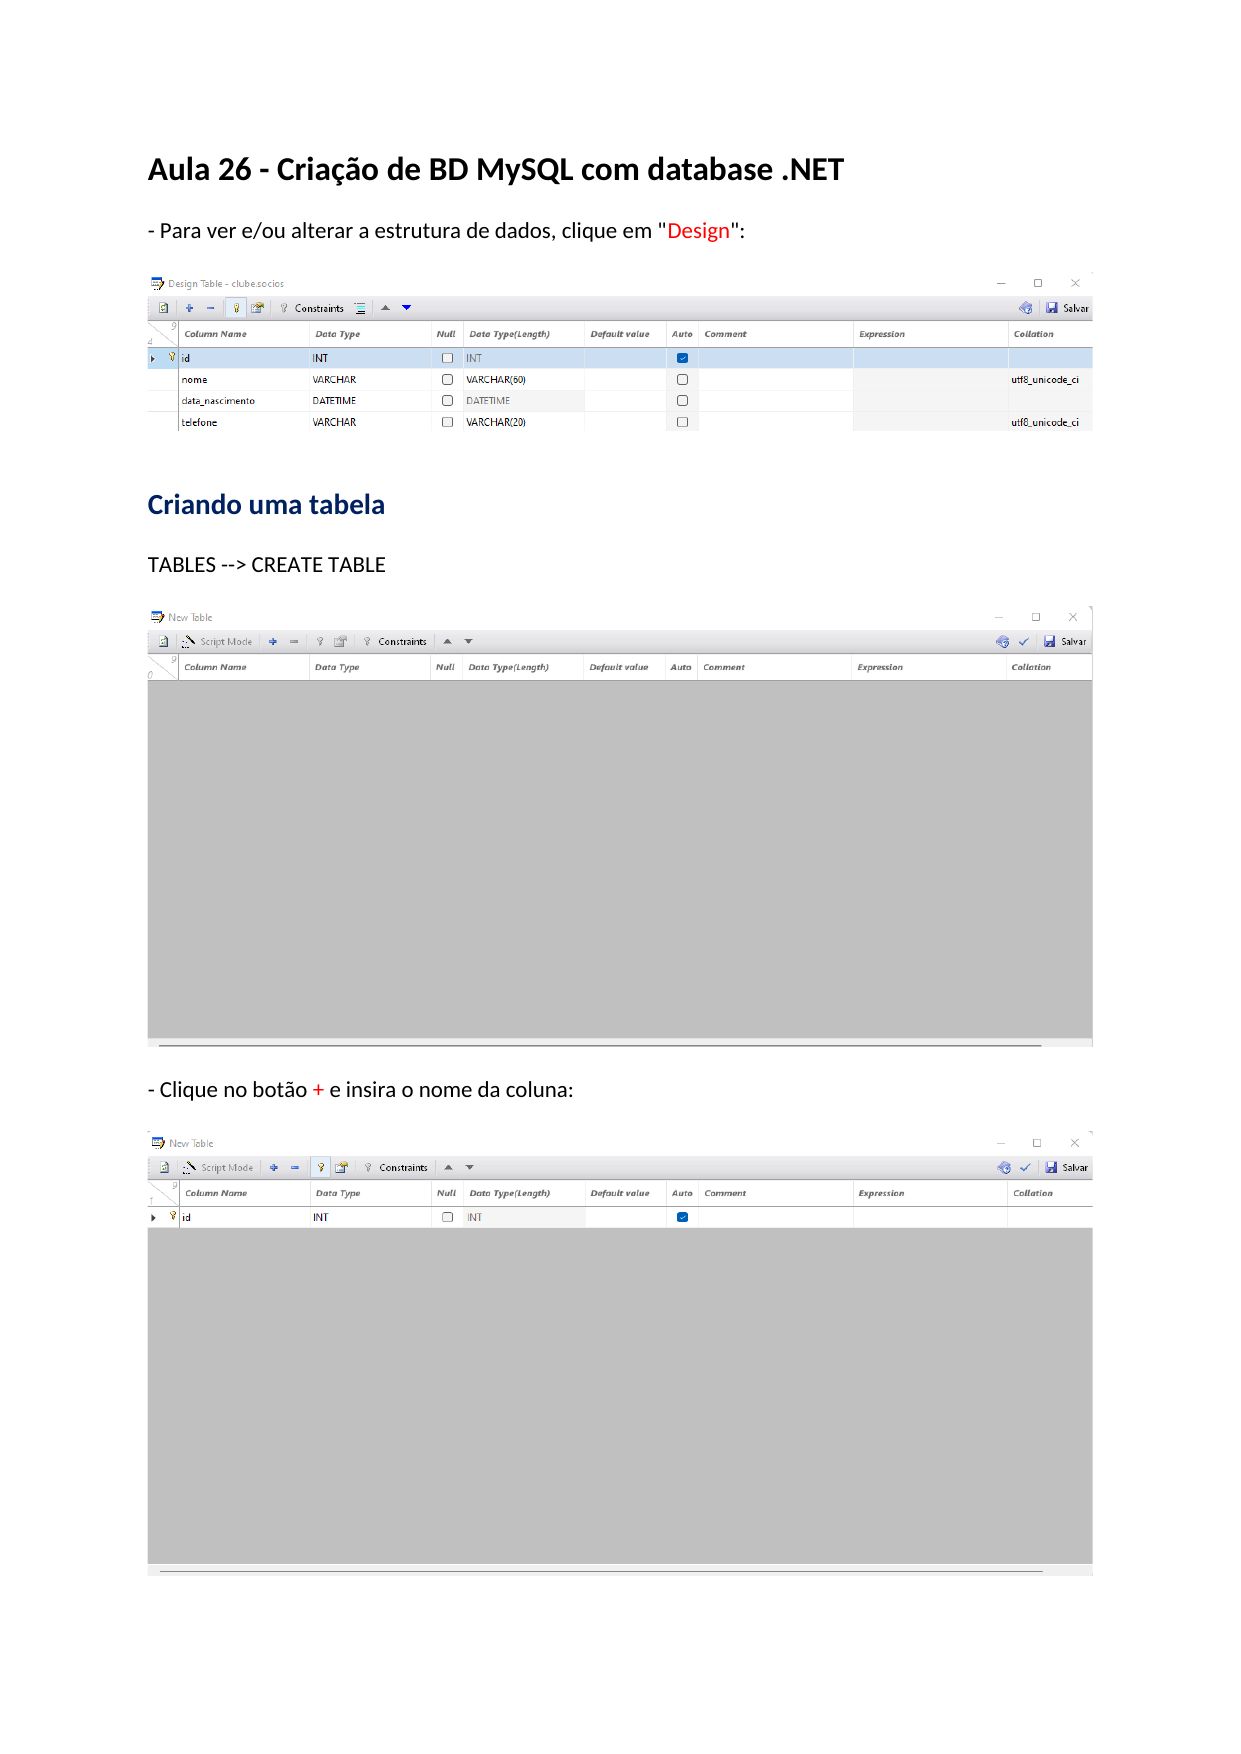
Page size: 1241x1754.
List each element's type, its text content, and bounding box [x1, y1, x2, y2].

subtitle Criando uma tabela [148, 486, 1092, 522]
text - Clique no botão + e insira o nome da coluna: [148, 1075, 1092, 1103]
picture [147, 1131, 1093, 1576]
subtitle Aula 26 - Criação de BD MySQL com database .NET [148, 148, 1092, 188]
text - Para ver e/ou alterar a estrutura de dados, clique em "Design": [148, 216, 1092, 244]
text TABLES --> CREATE TABLE [148, 550, 1092, 578]
picture [147, 606, 1093, 1047]
picture [147, 272, 1093, 431]
